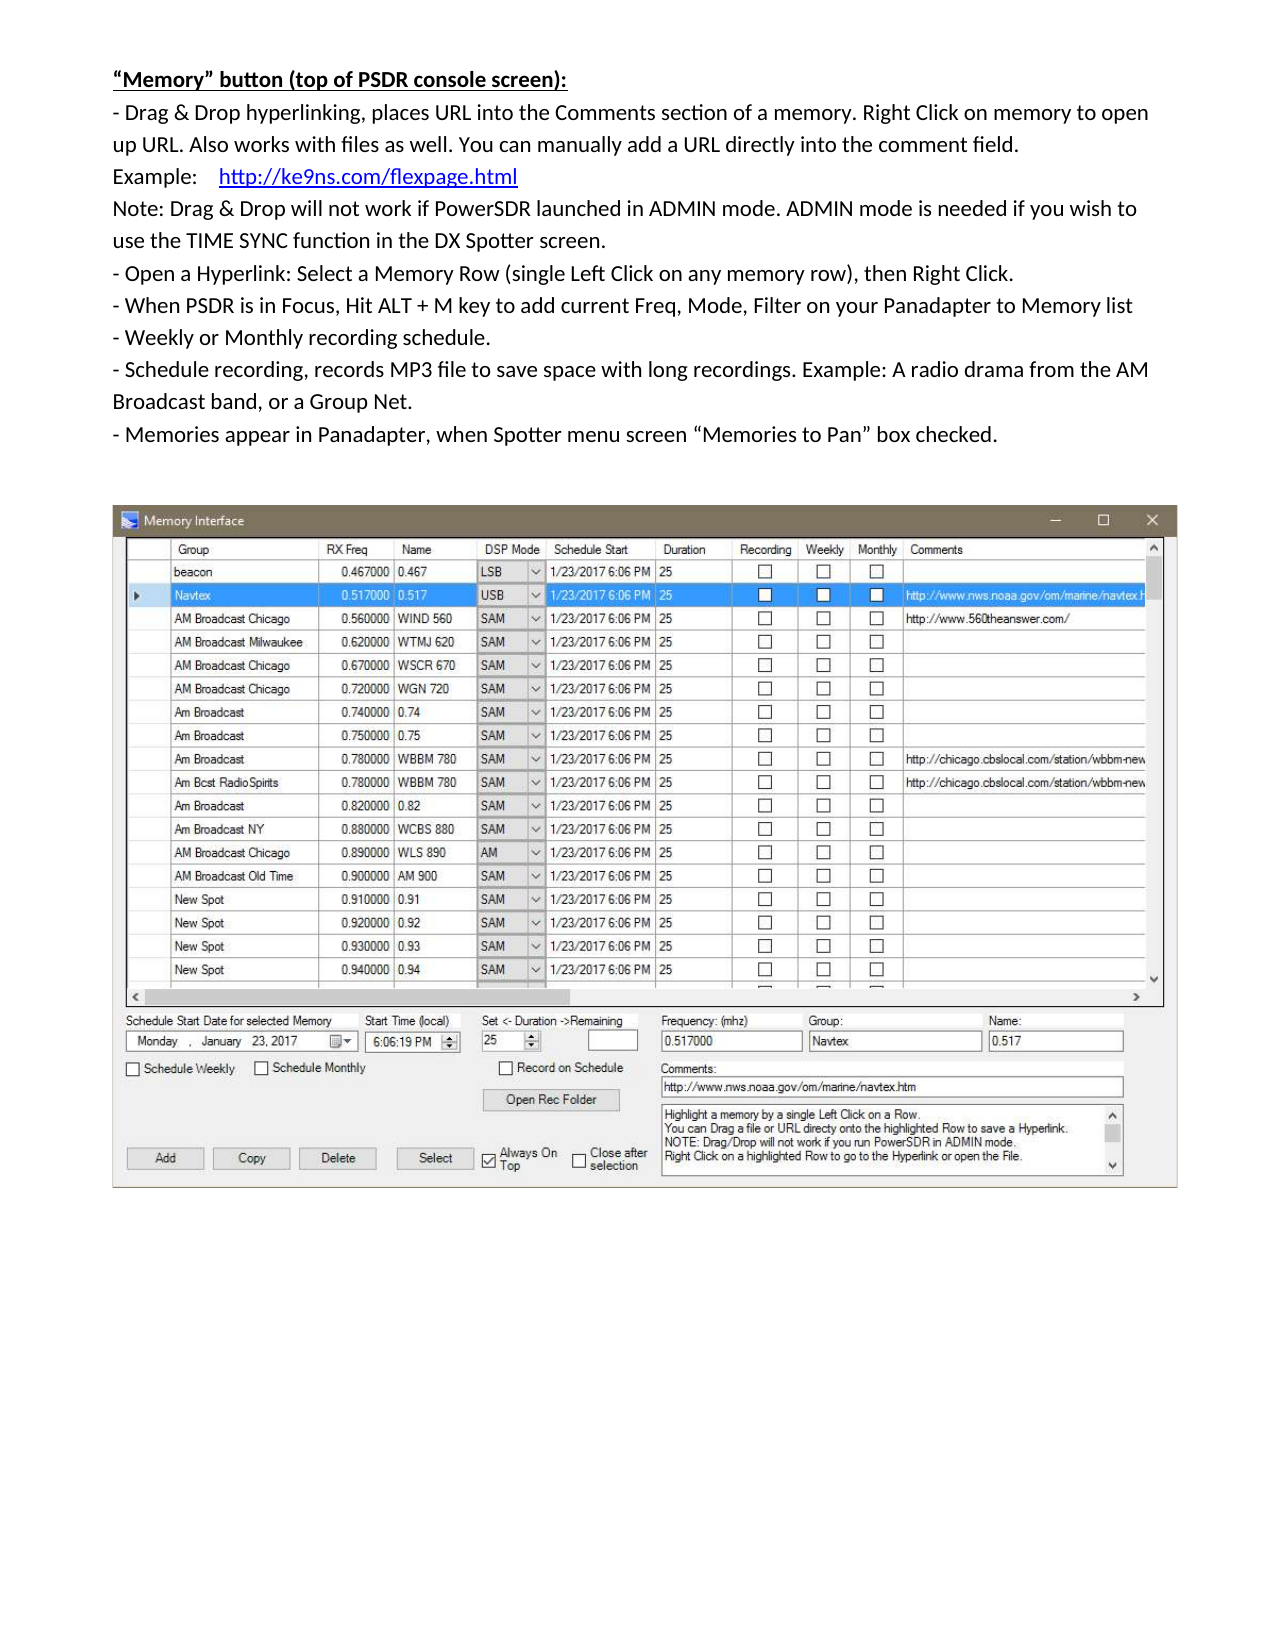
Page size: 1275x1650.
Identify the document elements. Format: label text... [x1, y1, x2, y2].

picture [112, 505, 1178, 1188]
text “Memory” button (top of PSDR console screen): - Drag & Drop hyperlinking, places URL into the Comments section of a memory. Right Click on memory to open up URL. Also works with files as well. You can manually add a URL directly into the comment field. Example: http://ke9ns.com/flexpage.html Note: Drag & Drop will not work if PowerSDR launched in ADMIN mode. ADMIN mode is needed if you wish to use the TIME SYNC function in the DX Spotter screen. - Open a Hyperlink: Select a Memory Row (single Left Click on any memory row), then Right Click. - When PSDR is in Focus, Hit ALT + M key to add current Freq, Mode, Filter on your Panadapter to Memory list - Weekly or Monthly recording schedule. - Schedule recording, records MP3 file to save space with long recordings. Example: A radio drama from the AM Broadcast band, or a Group Net. - Memories appear in Panadapter, when Spotter menu screen “Memories to Pan” box checked. [112, 66, 1162, 448]
